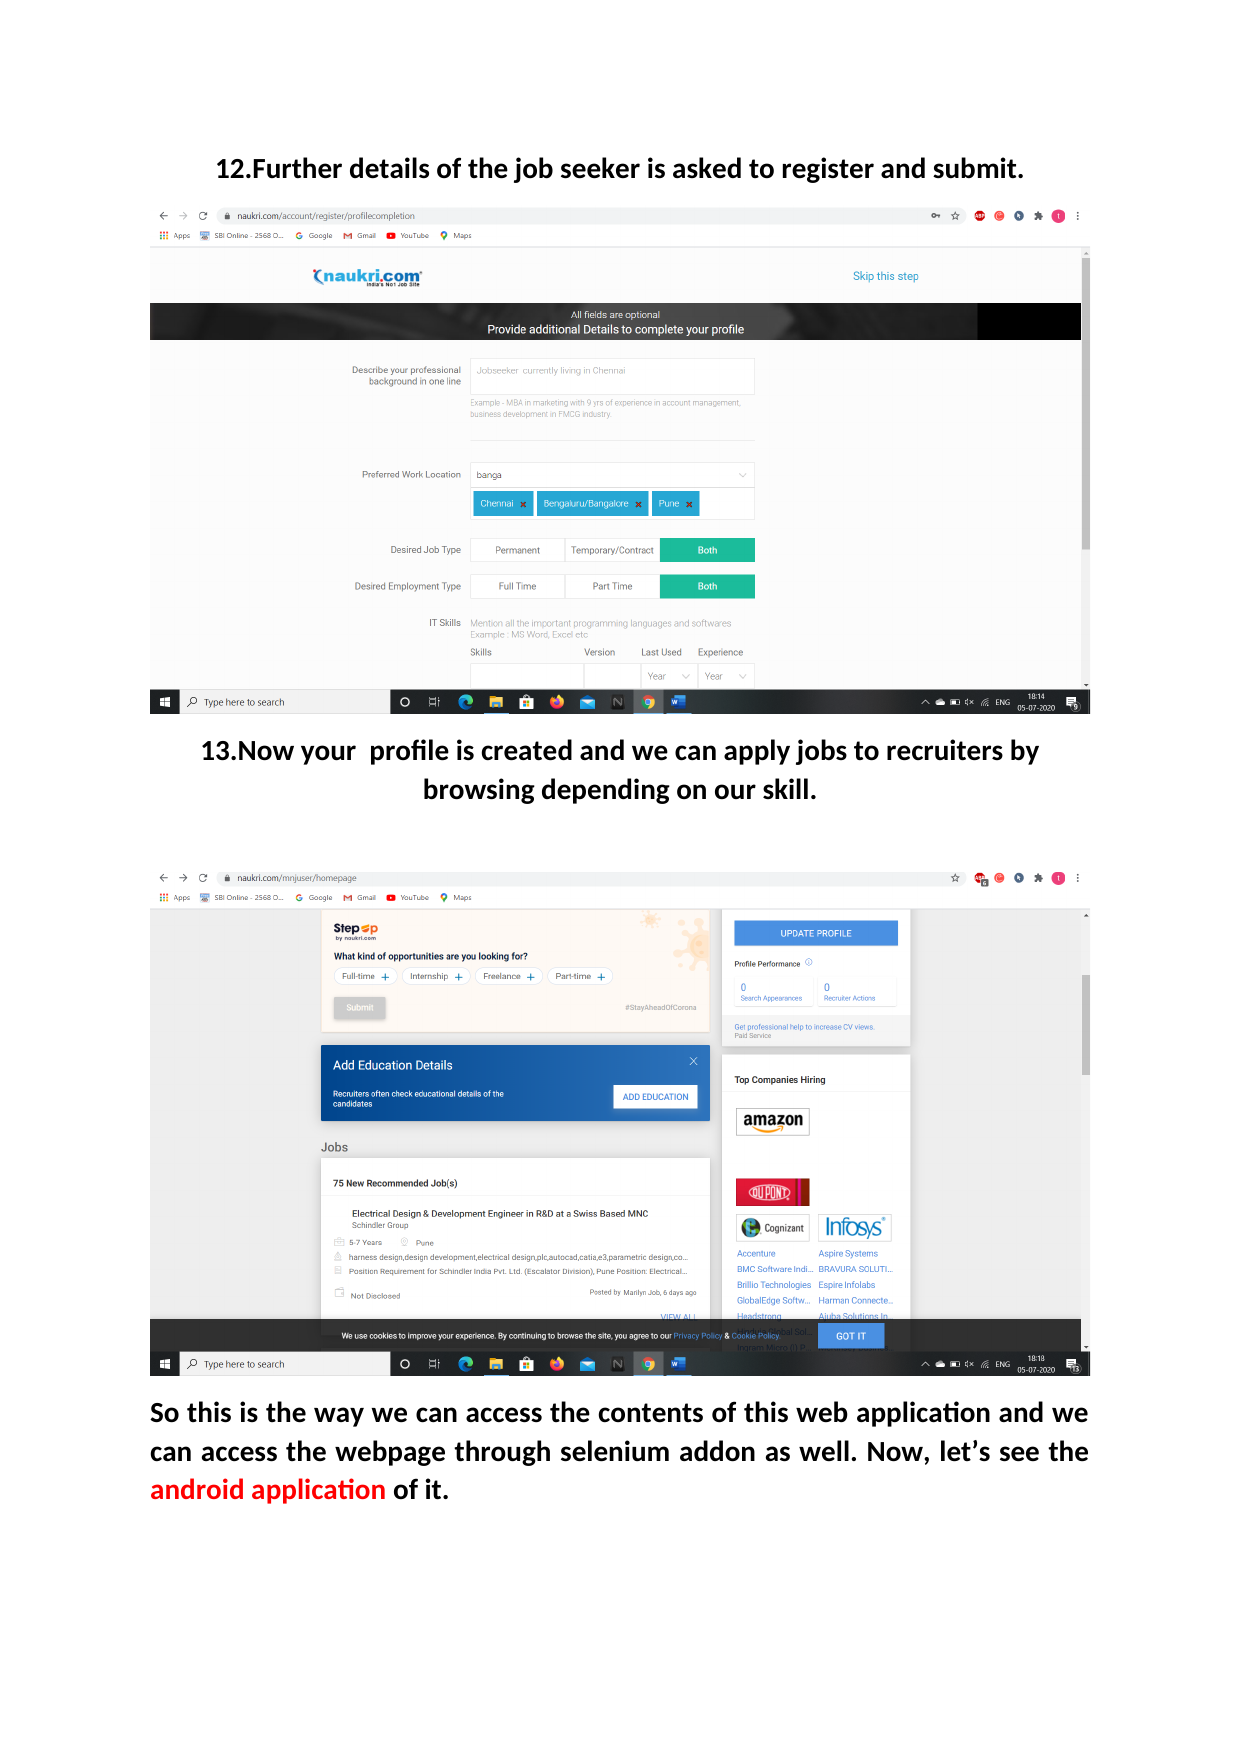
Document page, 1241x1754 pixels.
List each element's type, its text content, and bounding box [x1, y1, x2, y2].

text So this is the way we can access the contents of this web application and we can access the webpage through selenium addon as well. Now, let’s see the android application of it. [150, 1394, 1090, 1507]
text 13.Now your profile is created and we can apply jobs to recruiters by browsing depending on our skill. [150, 732, 1090, 806]
picture [150, 205, 1091, 714]
picture [150, 872, 1091, 1376]
text 12.Further details of the job seeker is asked to register and submit. [150, 150, 1090, 186]
